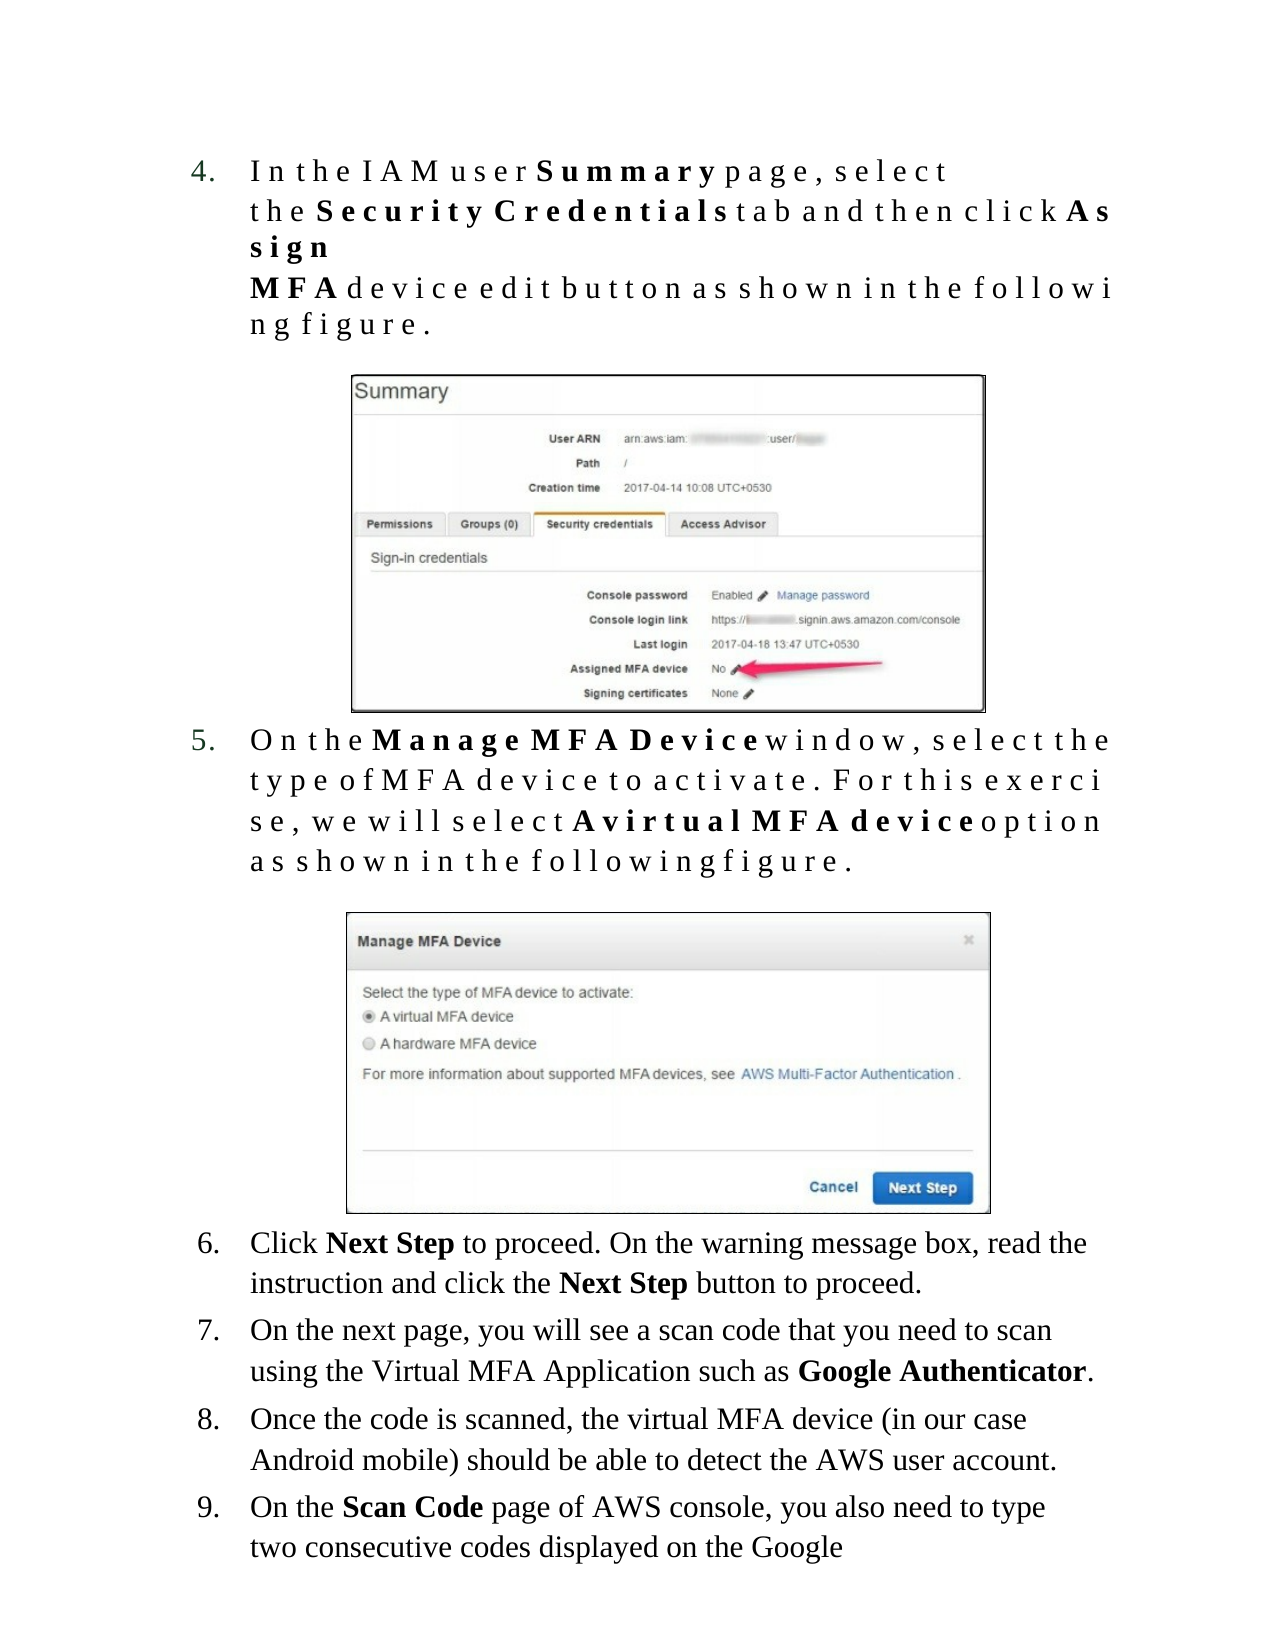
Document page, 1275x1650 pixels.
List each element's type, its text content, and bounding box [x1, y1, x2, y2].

text 8. Once the code is scanned, the virtual MFA device (in our case [197, 1400, 1117, 1436]
text 9. On the Scan Code page of AWS console, you also need to type two consecutive codes displayed on the Google [197, 1488, 1051, 1564]
picture [347, 913, 990, 1213]
text 5. O n t h e M a n a g e M F A D e v i c e w i n d o w , s e l e c t t h e t y p e o f M F A d e v i c e t o a c t i v a t e . F o r t h i s e x e r c i s e , w e w i l l s e l e c t A v i r t u a l M F A d e v i c e o p t i o n a s s h o w n i n t h e f o l l o w i n g f i g u r e . [191, 721, 1110, 878]
text t h e S e c u r i t y C r e d e n t i a l s t a b a n d t h e n c l i c k A s s i g n [250, 193, 1117, 264]
text 7. On the next page, you will see a scan code that you need to scan using the Virtual MFA Application such as Google Authenticator. [197, 1311, 1099, 1388]
text Android mobile) should be able to detect the AWS user account. [250, 1441, 1117, 1477]
text M F A d e v i c e e d i t b u t t o n a s s h o w n i n t h e f o l l o w i n g f i g u r e . [250, 269, 1117, 341]
picture [352, 376, 985, 712]
text 4. I n t h e I A M u s e r S u m m a r y p a g e , s e l e c t [191, 152, 1117, 188]
text 6. Click Next Step to proceed. On the warning message box, read the instruction and click the Next Step button to proceed. [197, 1224, 1093, 1300]
